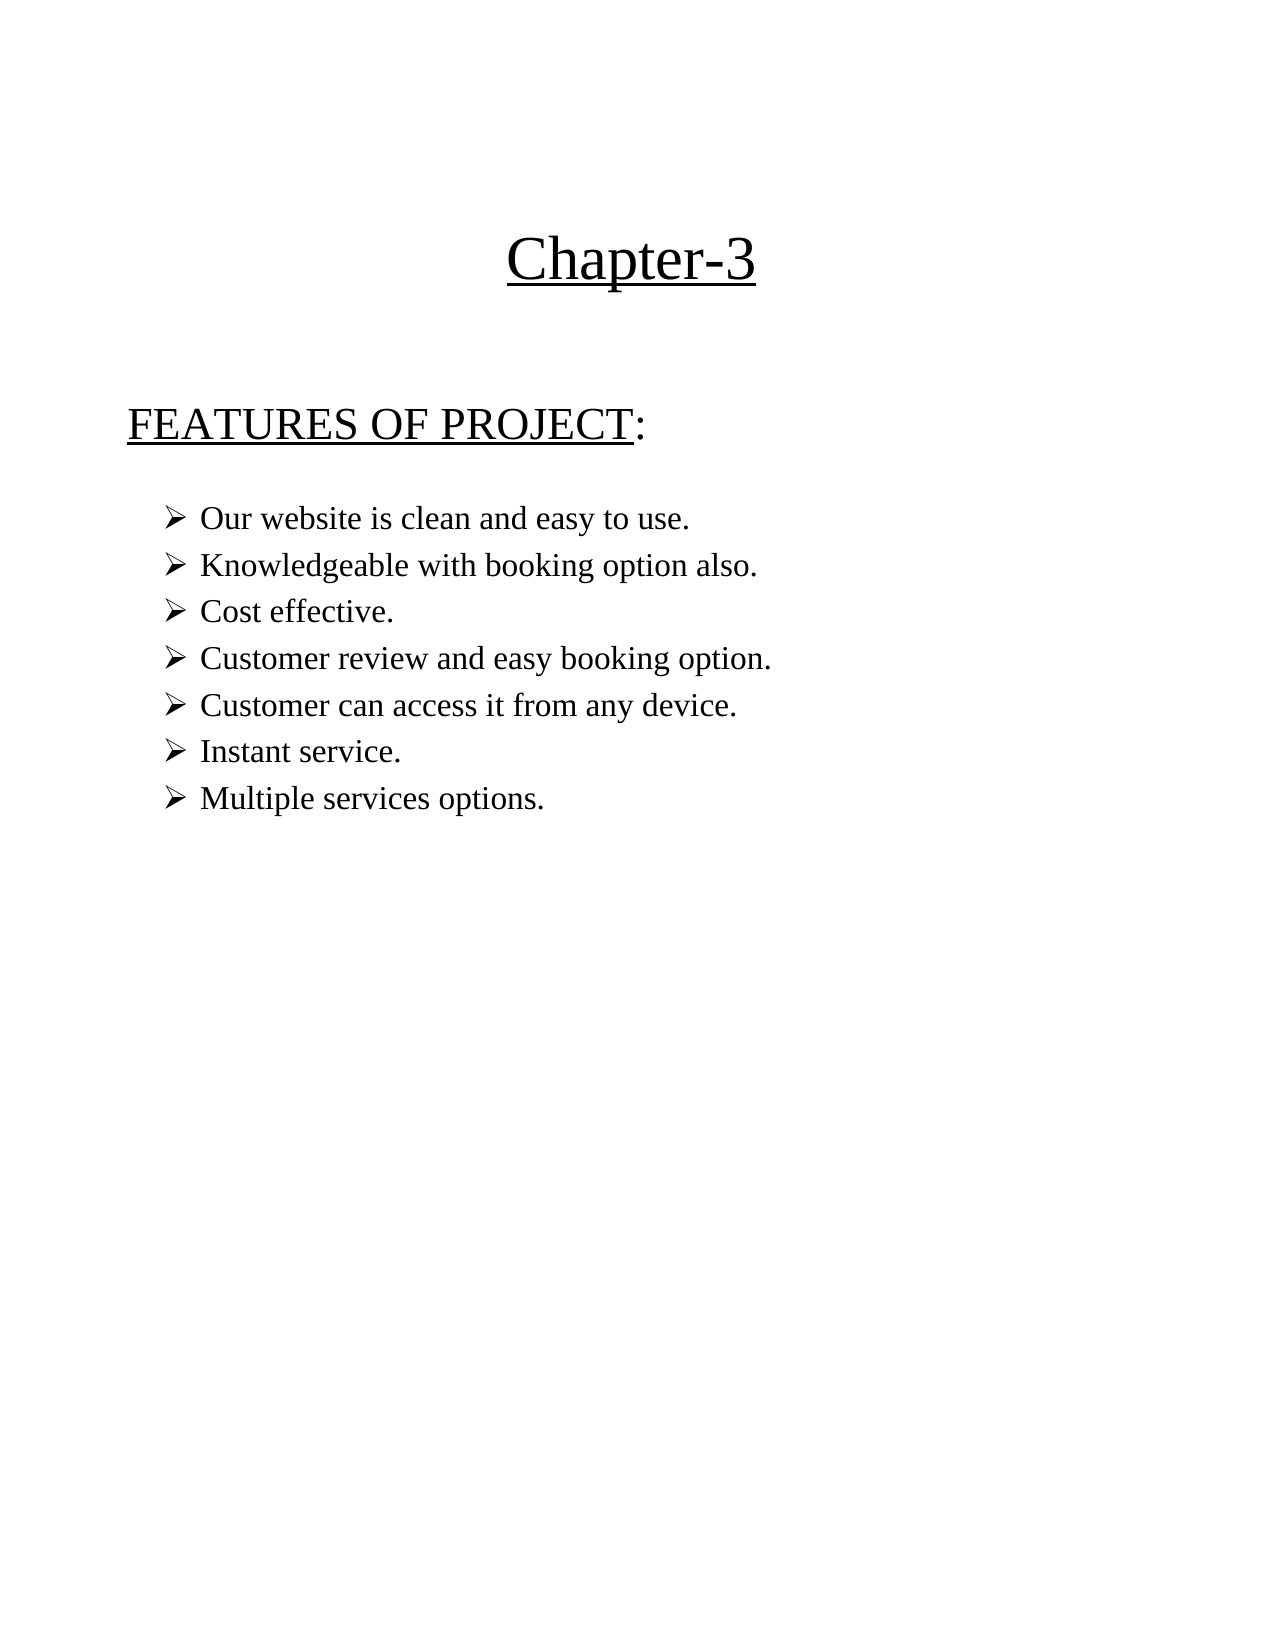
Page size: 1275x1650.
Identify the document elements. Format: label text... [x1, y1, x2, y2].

list Customer can access it from any device. [162, 685, 1077, 723]
list Instant service. [162, 731, 1077, 770]
text Chapter-3 [125, 221, 1138, 293]
list Cost effective. [162, 591, 1077, 630]
list Knowledgeable with booking option also. [162, 545, 1077, 583]
list Our website is clean and easy to use. [162, 498, 1077, 536]
list Multiple services options. [162, 778, 1077, 816]
text FEATURES OF PROJECT: [127, 397, 1138, 449]
list Customer review and easy booking option. [162, 638, 1077, 676]
